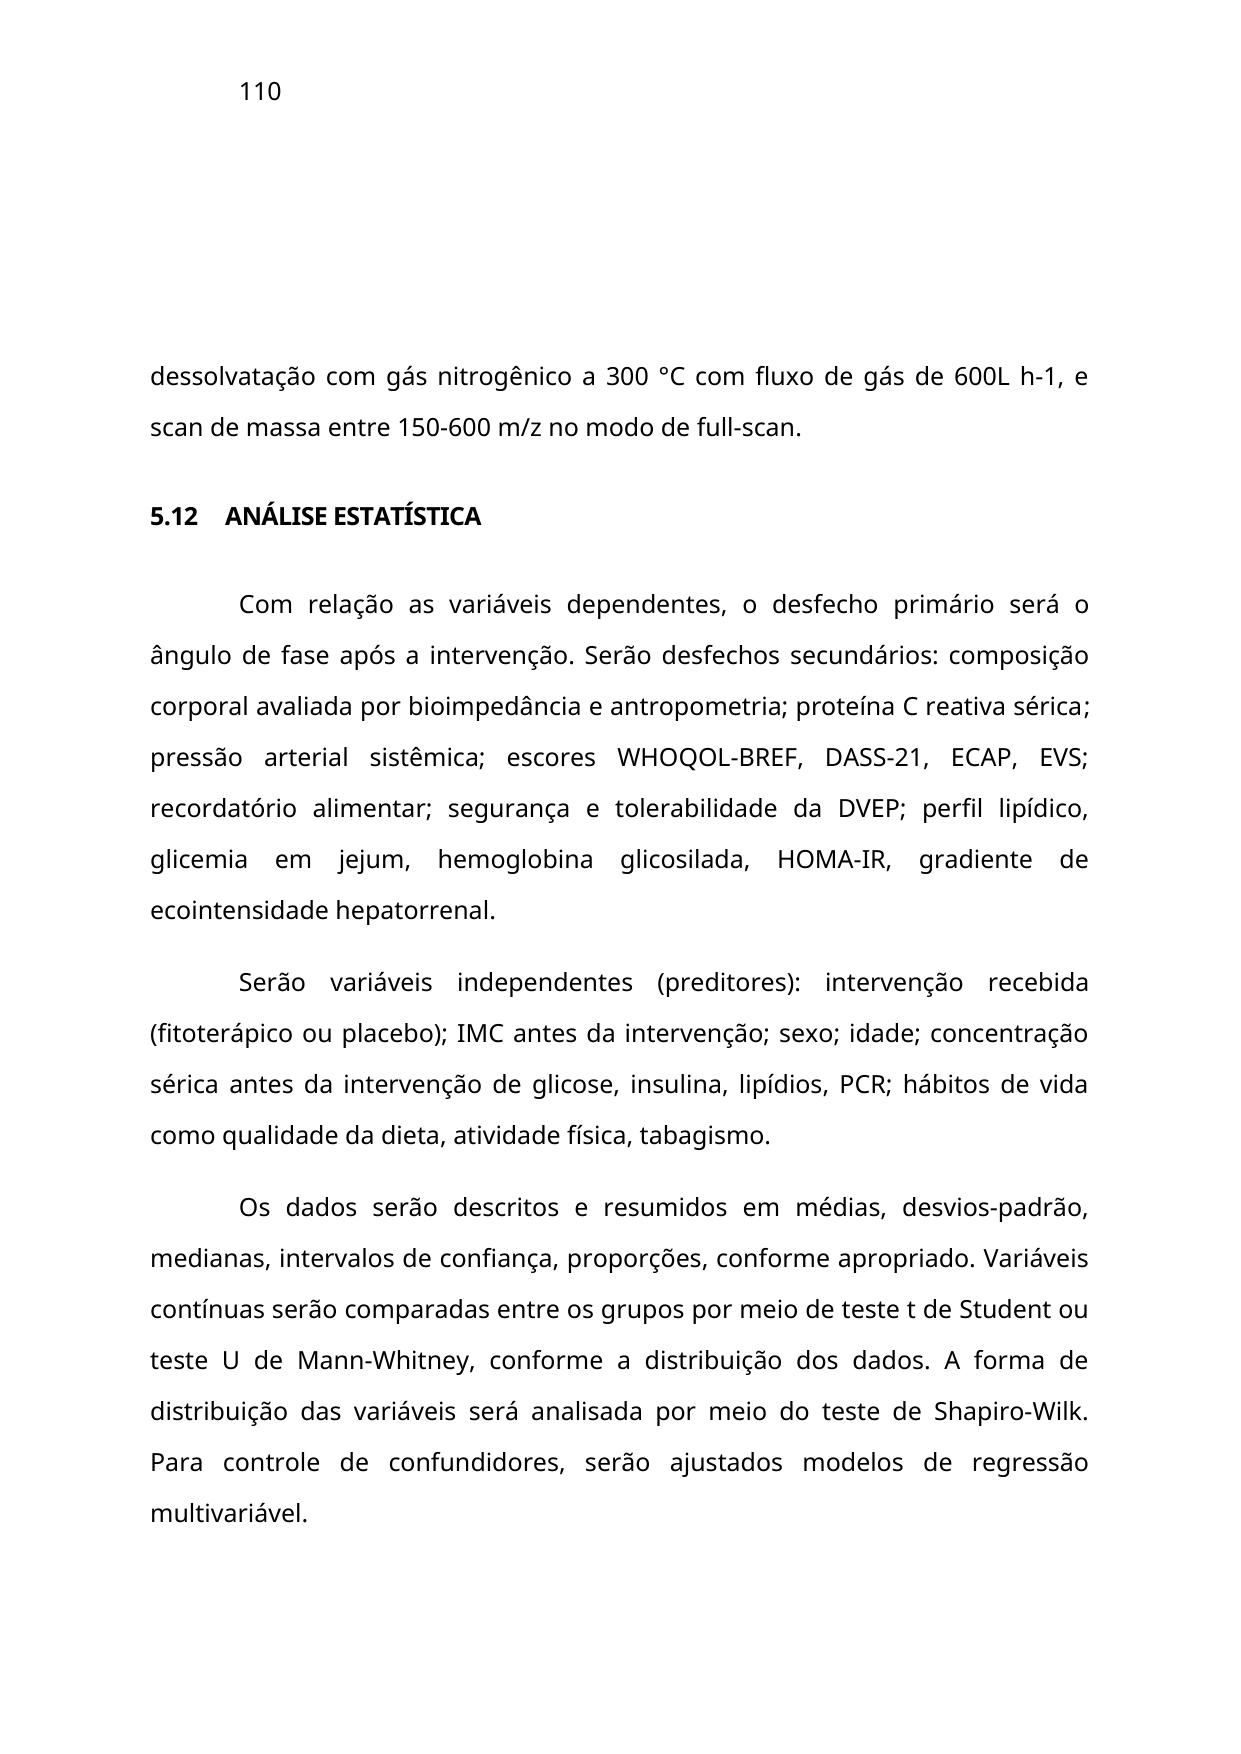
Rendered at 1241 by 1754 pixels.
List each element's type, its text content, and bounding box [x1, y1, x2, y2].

subtitle ANÁLISE ESTATÍSTICA [150, 498, 1090, 532]
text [150, 359, 1090, 444]
text Serão variáveis independentes (preditores): intervenção recebida (fitoterápico ou placebo); IMC antes da intervenção; sexo; idade; concentração sérica antes da intervenção de glicose, insulina, lipídios, PCR; hábitos de vida como qualidade da dieta, atividade física, tabagismo. [150, 965, 1090, 1152]
text Os dados serão descritos e resumidos em médias, desvios-padrão, medianas, intervalos de confiança, proporções, conforme apropriado. Variáveis contínuas serão comparadas entre os grupos por meio de teste t de Student ou teste U de Mann-Whitney, conforme a distribuição dos dados. A forma de distribuição das variáveis será analisada por meio do teste de Shapiro-Wilk. Para controle de confundidores, serão ajustados modelos de regressão multivariável. [150, 1190, 1090, 1530]
text Com relação as variáveis dependentes, o desfecho primário será o ângulo de fase após a intervenção. Serão desfechos secundários: composição corporal avaliada por bioimpedância e antropometria; proteína C reativa sérica; pressão arterial sistêmica; escores WHOQOL-BREF, DASS-21, ECAP, EVS; recordatório alimentar; segurança e tolerabilidade da DVEP; perfil lipídico, glicemia em jejum, hemoglobina glicosilada, HOMA-IR, gradiente de ecointensidade hepatorrenal. [150, 587, 1090, 927]
